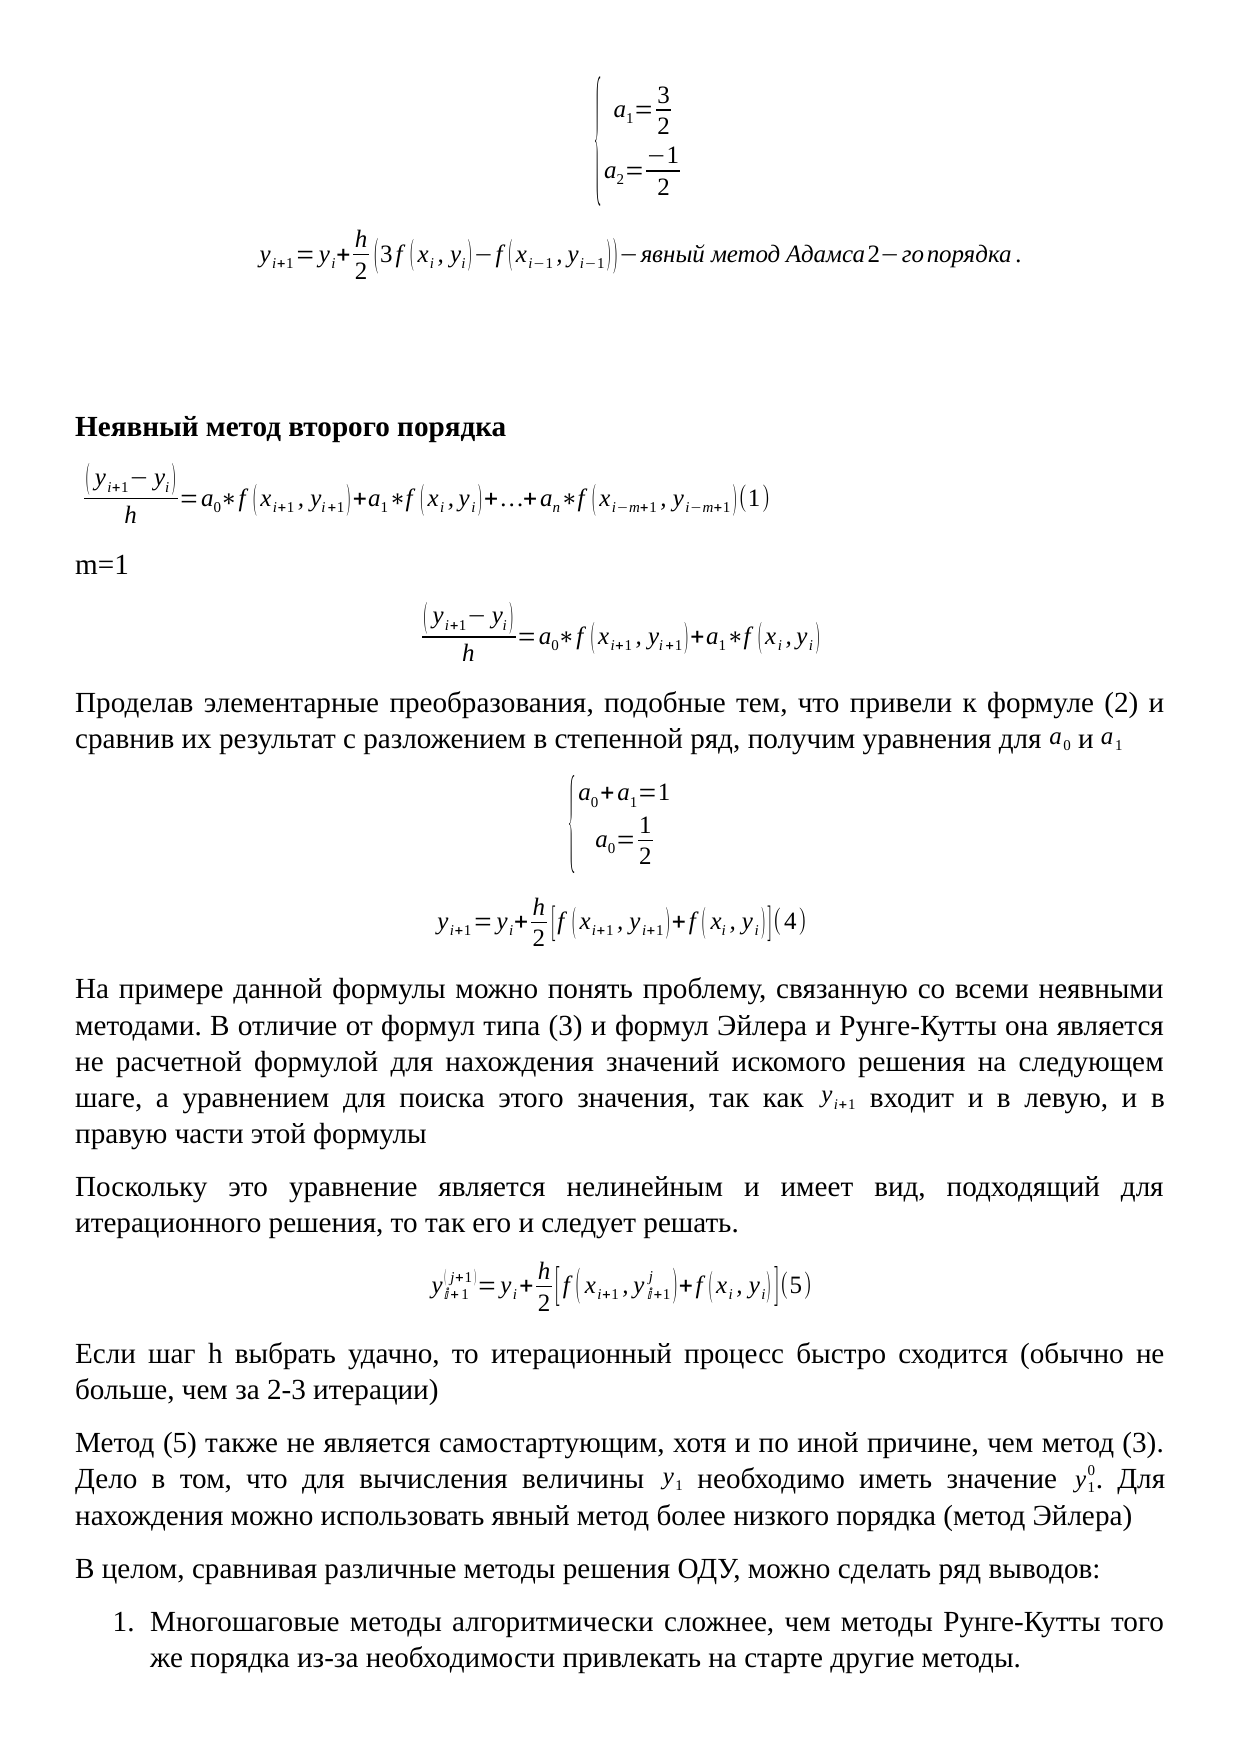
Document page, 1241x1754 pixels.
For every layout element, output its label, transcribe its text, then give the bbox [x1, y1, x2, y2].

text Проделав элементарные преобразования, подобные тем, что привели к формуле (2) и сравнив их результат с разложением в степенной ряд, получим уравнения для и [75, 685, 1165, 755]
text Метод (5) также не является самостартующим, хотя и по иной причине, чем метод (3). Дело в том, что для вычисления величины необходимо иметь значение . Для нахождения можно использовать явный метод более низкого порядка (метод Эйлера) [75, 1425, 1165, 1532]
text На примере данной формулы можно понять проблему, связанную со всеми неявными методами. В отличие от формул типа (3) и формул Эйлера и Рунге-Кутты она является не расчетной формулой для нахождения значений искомого решения на следующем шаге, а уравнением для поиска этого значения, так как входит и в левую, и в правую части этой формулы [75, 972, 1165, 1150]
text Поскольку это уравнение является нелинейным и имеет вид, подходящий для итерационного решения, то так его и следует решать. [75, 1169, 1165, 1239]
text Если шаг h выбрать удачно, то итерационный процесс быстро сходится (обычно не больше, чем за 2-3 итерации) [75, 1336, 1165, 1405]
text В целом, сравнивая различные методы решения ОДУ, можно сделать ряд выводов: [75, 1551, 1165, 1585]
text Неявный метод второго порядка [75, 409, 1165, 443]
list Многошаговые методы алгоритмически сложнее, чем методы Рунге-Кутты того же порядка из-за необходимости привлекать на старте другие методы. [112, 1604, 1165, 1674]
text m=1 [75, 547, 1165, 581]
